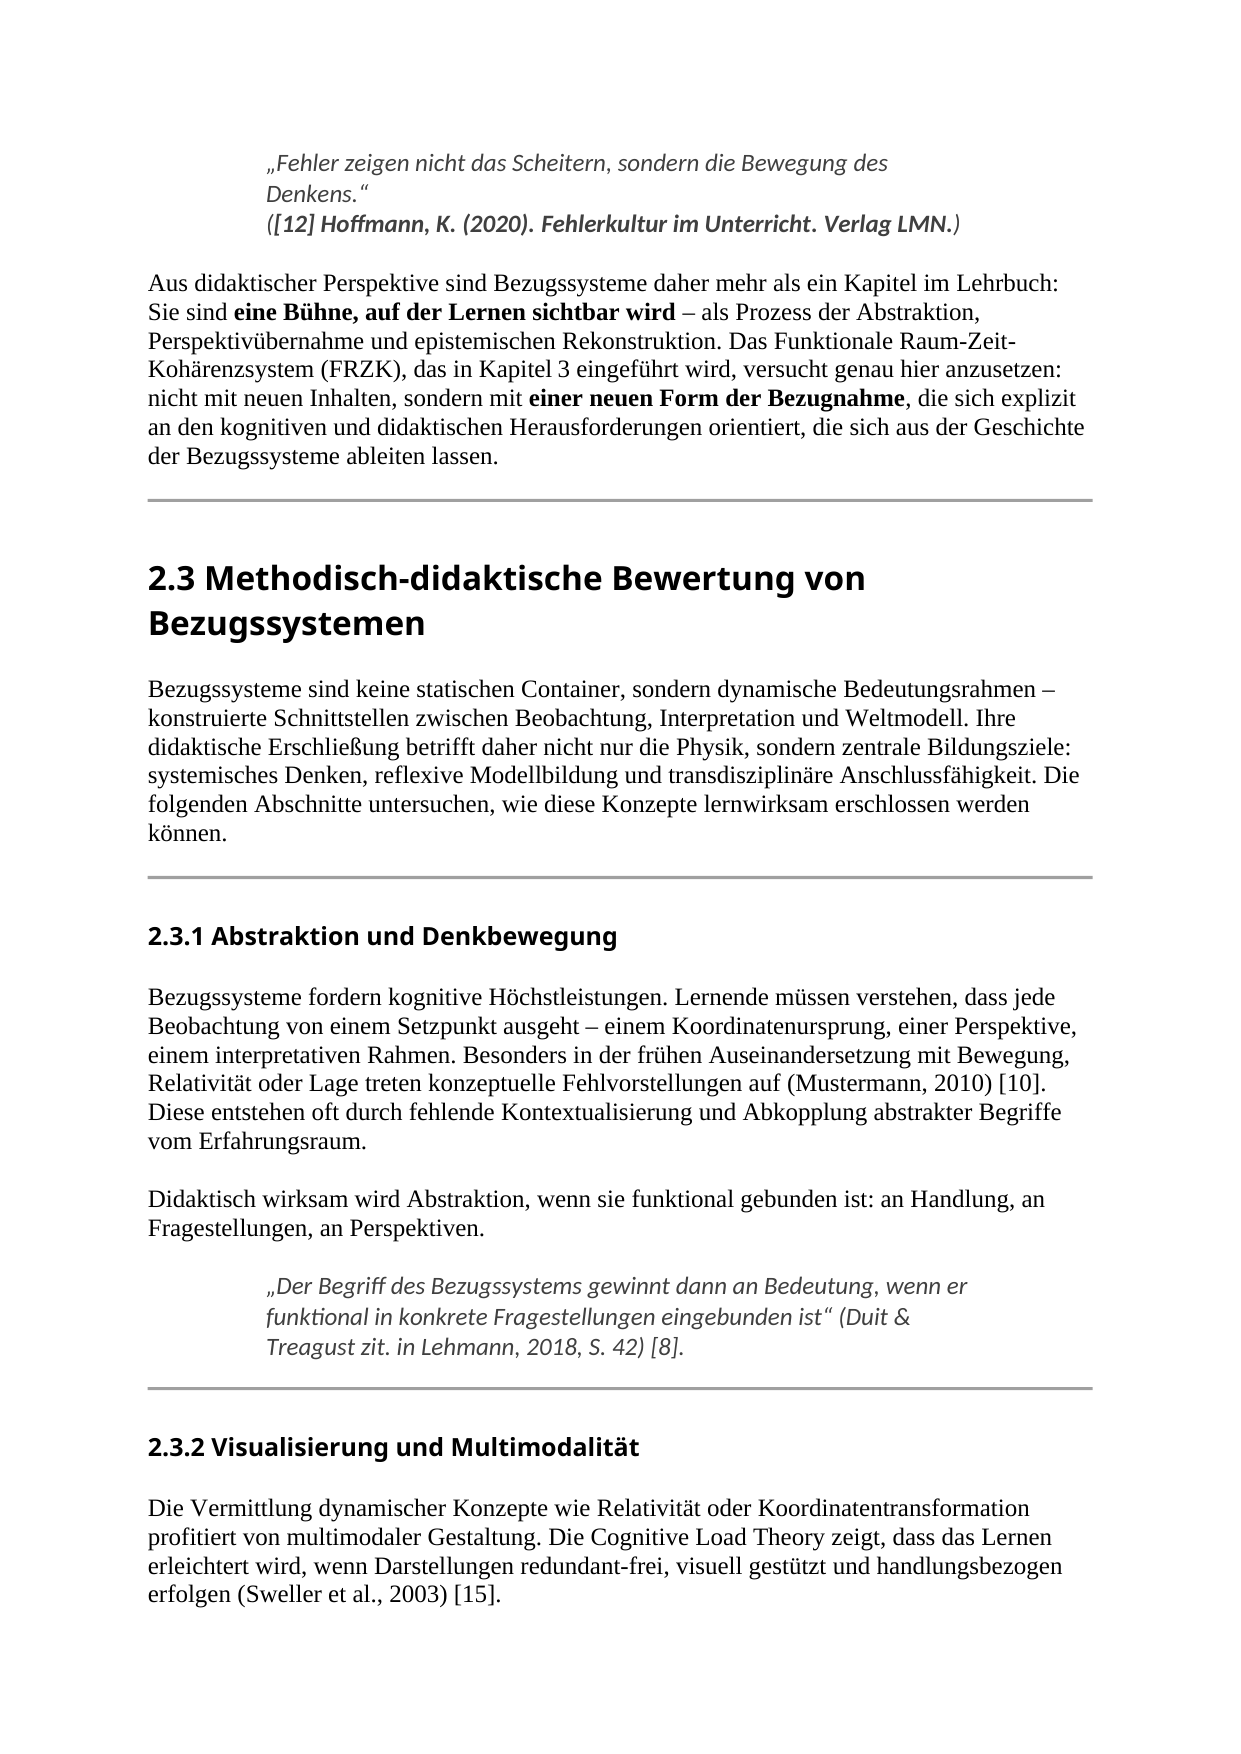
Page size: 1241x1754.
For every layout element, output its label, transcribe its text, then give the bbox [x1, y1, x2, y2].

text „Fehler zeigen nicht das Scheitern, sondern die Bewegung des Denkens.“ ([12] Hoffmann, K. (2020). Fehlerkultur im Unterricht. Verlag LMN.) [266, 148, 974, 239]
text Bezugssysteme sind keine statischen Container, sondern dynamische Bedeutungsrahmen – konstruierte Schnittstellen zwischen Beobachtung, Interpretation und Weltmodell. Ihre didaktische Erschließung betrifft daher nicht nur die Physik, sondern zentrale Bildungsziele: systemisches Denken, reflexive Modellbildung und transdisziplinäre Anschlussfähigkeit. Die folgenden Abschnitte untersuchen, wie diese Konzepte lernwirksam erschlossen werden können. [148, 674, 1093, 847]
text „Der Begriff des Bezugssystems gewinnt dann an Bedeutung, wenn er funktional in konkrete Fragestellungen eingebunden ist“ (Duit & Treagust zit. in Lehmann, 2018, S. 42) [8]. [266, 1271, 974, 1362]
subtitle 2.3.1 Abstraktion und Denkbewegung [148, 919, 1093, 953]
text Aus didaktischer Perspektive sind Bezugssysteme daher mehr als ein Kapitel im Lehrbuch: Sie sind eine Bühne, auf der Lernen sichtbar wird – als Prozess der Abstraktion, Perspektivübernahme und epistemischen Rekonstruktion. Das Funktionale Raum-Zeit-Kohärenzsystem (FRZK), das in Kapitel 3 eingeführt wird, versucht genau hier anzusetzen: nicht mit neuen Inhalten, sondern mit einer neuen Form der Bezugnahme, die sich explizit an den kognitiven und didaktischen Herausforderungen orientiert, die sich aus der Geschichte der Bezugssysteme ableiten lassen. [148, 268, 1093, 469]
text Bezugssysteme fordern kognitive Höchstleistungen. Lernende müssen verstehen, dass jede Beobachtung von einem Setzpunkt ausgeht – einem Koordinatenursprung, einer Perspektive, einem interpretativen Rahmen. Besonders in der frühen Auseinandersetzung mit Bewegung, Relativität oder Lage treten konzeptuelle Fehlvorstellungen auf (Mustermann, 2010) [10]. Diese entstehen oft durch fehlende Kontextualisierung und Abkopplung abstrakter Begriffe vom Erfahrungsraum. [148, 982, 1093, 1155]
subtitle 2.3.2 Visualisierung und Multimodalität [148, 1430, 1093, 1464]
subtitle 2.3 Methodisch-didaktische Bewertung von Bezugssystemen [148, 554, 1093, 645]
text Didaktisch wirksam wird Abstraktion, wenn sie funktional gebunden ist: an Handlung, an Fragestellungen, an Perspektiven. [148, 1184, 1093, 1241]
text Die Vermittlung dynamischer Konzepte wie Relativität oder Koordinatentransformation profitiert von multimodaler Gestaltung. Die Cognitive Load Theory zeigt, dass das Lernen erleichtert wird, wenn Darstellungen redundant-frei, visuell gestützt und handlungsbezogen erfolgen (Sweller et al., 2003) [15]. [148, 1493, 1093, 1608]
